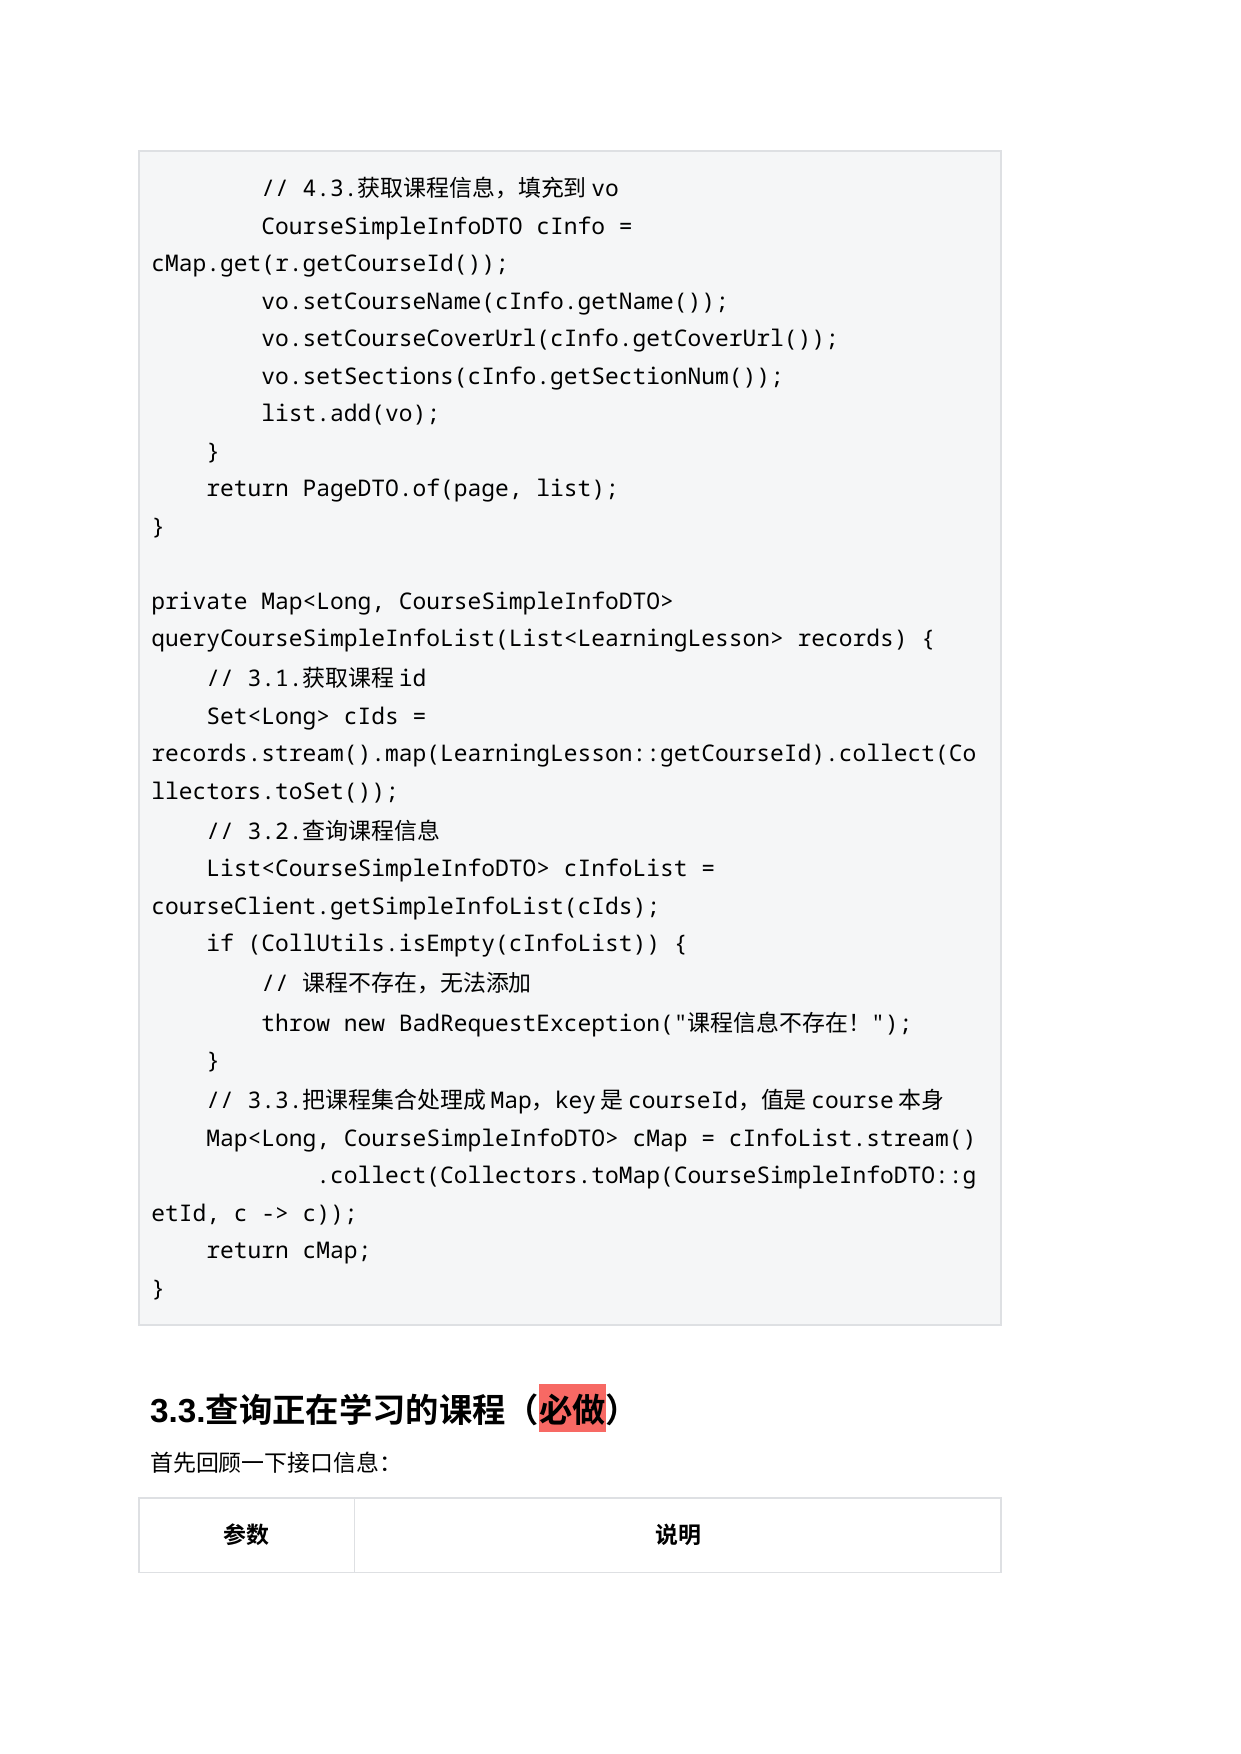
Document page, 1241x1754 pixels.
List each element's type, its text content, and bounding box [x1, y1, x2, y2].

text 首先回顾一下接口信息： [150, 1445, 1090, 1478]
table_header 参数 [140, 1499, 354, 1571]
table_header 说明 [355, 1499, 1000, 1571]
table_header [140, 152, 1000, 1324]
